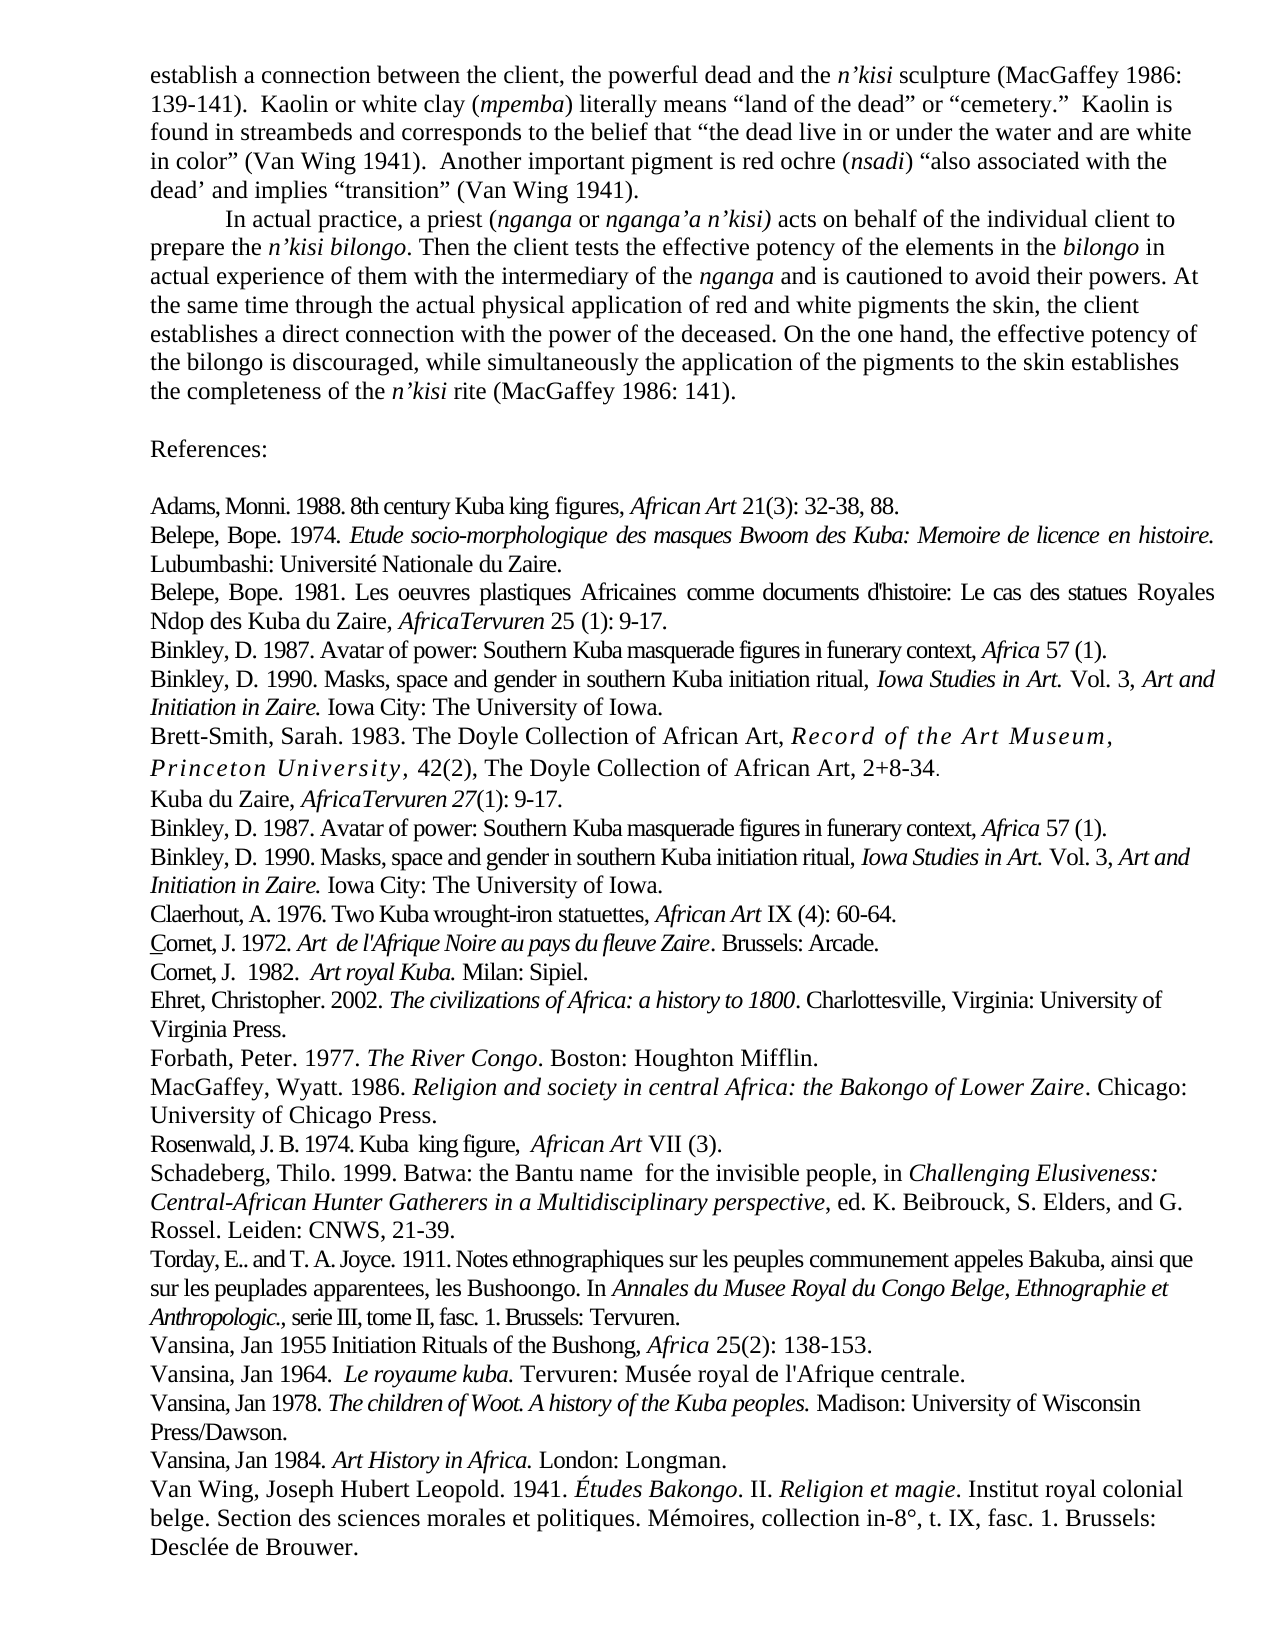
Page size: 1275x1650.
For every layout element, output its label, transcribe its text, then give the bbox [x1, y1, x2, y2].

text Binkley, D. 1987. Avatar of power: Southern Kuba masquerade figures in funerary context, Africa 57 (1). [150, 813, 1215, 842]
text Cornet, J. 1972. Art de l'Afrique Noire au pays du fleuve Zaire. Brussels: Arcade. [150, 928, 1215, 957]
text Binkley, D. 1990. Masks, space and gender in southern Kuba initiation ritual, Iowa Studies in Art. Vol. 3, Art and Initiation in Zaire. Iowa City: The University of Iowa. [150, 664, 1215, 721]
text Kuba du Zaire, AfricaTervuren 27(1): 9-17. [150, 784, 1215, 813]
text Schadeberg, Thilo. 1999. Batwa: the Bantu name for the invisible people, in Challenging Elusiveness: Central-African Hunter Gatherers in a Multidisciplinary perspective, ed. K. Beibrouck, S. Elders, and G. Rossel. Leiden: CNWS, 21-39. [150, 1158, 1215, 1244]
text Belepe, Bope. 1974. Etude socio-morphologique des masques Bwoom des Kuba: Memoire de licence en histoire. Lubumbashi: Université Nationale du Zaire. [150, 520, 1215, 577]
text Binkley, D. 1990. Masks, space and gender in southern Kuba initiation ritual, Iowa Studies in Art. Vol. 3, Art and Initiation in Zaire. Iowa City: The University of Iowa. [150, 842, 1215, 899]
text Vansina, Jan 1964. Le royaume kuba. Tervuren: Musée royal de l'Afrique centrale. [150, 1359, 1215, 1388]
text Vansina, Jan 1955 Initiation Rituals of the Bushong, Africa 25(2): 138-153. [150, 1331, 1215, 1359]
text References: [150, 434, 1215, 462]
text Cornet, J. 1982. Art royal Kuba. Milan: Sipiel. [150, 957, 1215, 986]
text Vansina, Jan 1978. The children of Woot. A history of the Kuba peoples. Madison: University of Wisconsin Press/Dawson. [150, 1388, 1215, 1446]
text Adams, Monni. 1988. 8th century Kuba king figures, African Art 21(3): 32-38, 88. [150, 491, 1215, 520]
text Claerhout, A. 1976. Two Kuba wrought-iron statuettes, African Art IX (4): 60-64. [150, 899, 1215, 928]
text MacGaffey, Wyatt. 1986. Religion and society in central Africa: the Bakongo of Lower Zaire. Chicago: University of Chicago Press. [150, 1072, 1215, 1129]
text Torday, E.. and T. A. Joyce. 1911. Notes ethnographiques sur les peuples communement appeles Bakuba, ainsi que sur les peuplades apparentees, les Bushoongo. In Annales du Musee Royal du Congo Belge, Ethnographie et Anthropologic., serie III, tome II, fasc. 1. Brussels: Tervuren. [150, 1244, 1215, 1331]
text Rosenwald, J. B. 1974. Kuba king figure, African Art VII (3). [150, 1129, 1215, 1158]
text Van Wing, Joseph Hubert Leopold. 1941. Études Bakongo. II. Religion et magie. Institut royal colonial belge. Section des sciences morales et politiques. Mémoires, collection in-8°, t. IX, fasc. 1. Brussels: Desclée de Brouwer. [150, 1474, 1215, 1561]
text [150, 60, 1215, 204]
text Ehret, Christopher. 2002. The civilizations of Africa: a history to 1800. Charlottesville, Virginia: University of Virginia Press. [150, 986, 1215, 1043]
text In actual practice, a priest (nganga or nganga’a n’kisi) acts on behalf of the individual client to prepare the n’kisi bilongo. Then the client tests the effective potency of the elements in the bilongo in actual experience of them with the intermediary of the nganga and is cautioned to avoid their powers. At the same time through the actual physical application of red and white pigments the skin, the client establishes a direct connection with the power of the deceased. On the one hand, the effective potency of the bilongo is discouraged, while simultaneously the application of the pigments to the skin establishes the completeness of the n’kisi rite (MacGaffey 1986: 141). [150, 204, 1215, 405]
text Vansina, Jan 1984. Art History in Africa. London: Longman. [150, 1446, 1215, 1474]
text Brett-Smith, Sarah. 1983. The Doyle Collection of African Art, Record of the Art Museum, Princeton University, 42(2), The Doyle Collection of African Art, 2+8-34. [150, 721, 1215, 782]
text Forbath, Peter. 1977. The River Congo. Boston: Houghton Mifflin. [150, 1043, 1215, 1072]
text Belepe, Bope. 1981. Les oeuvres plastiques Africaines comme documents d'histoire: Le cas des statues Royales Ndop des Kuba du Zaire, AfricaTervuren 25 (1): 9-17. [150, 577, 1215, 635]
text Binkley, D. 1987. Avatar of power: Southern Kuba masquerade figures in funerary context, Africa 57 (1). [150, 635, 1215, 664]
